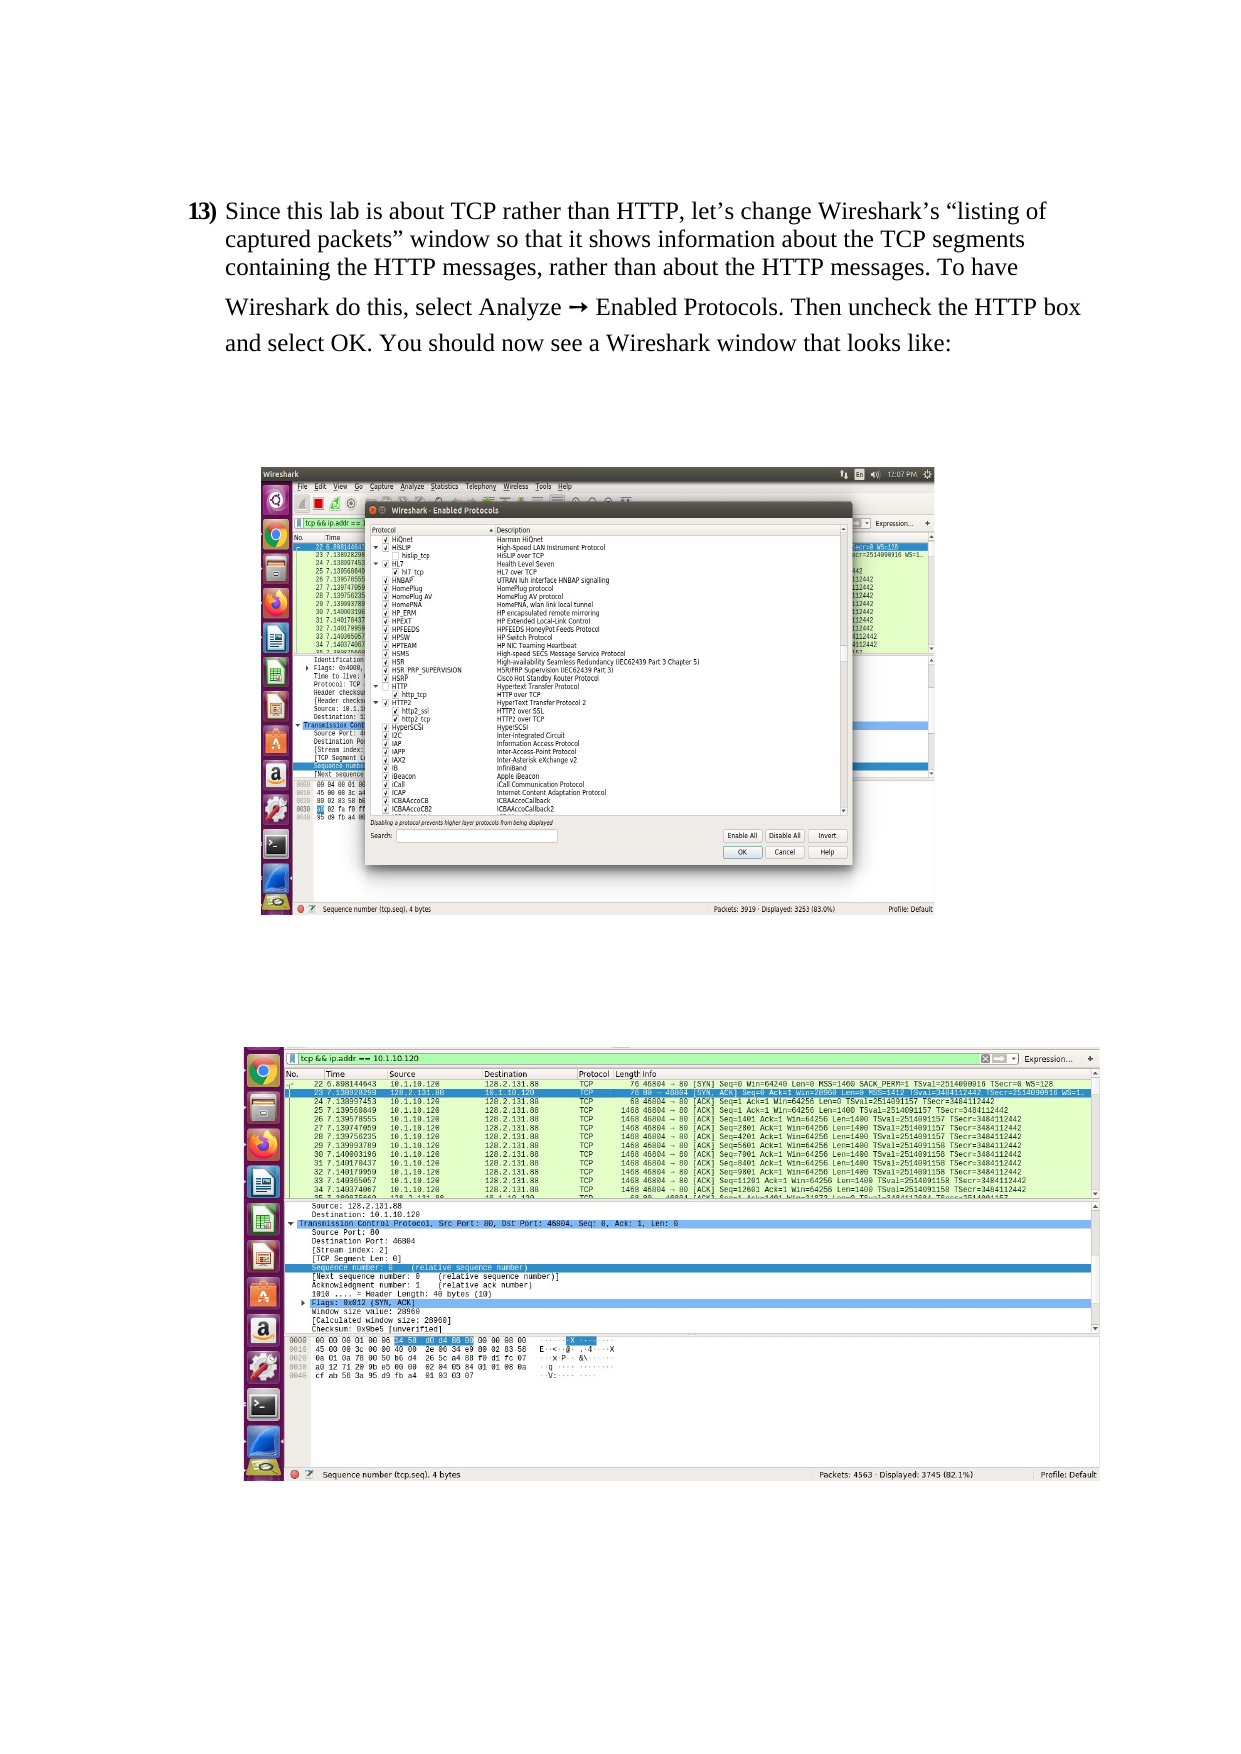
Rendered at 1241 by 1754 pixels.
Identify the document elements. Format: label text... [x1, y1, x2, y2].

picture [261, 467, 935, 915]
list Since this lab is about TCP rather than HTTP, let’s change Wireshark’s “listing of captured packets” window so that it shows information about the TCP segments containing the HTTP messages, rather than about the HTTP messages. To have Wireshark do this, select Analyze ➙ Enabled Protocols. Then uncheck the HTTP box and select OK. You should now see a Wireshark window that looks like: [187, 198, 1084, 357]
picture [243, 1047, 1100, 1481]
